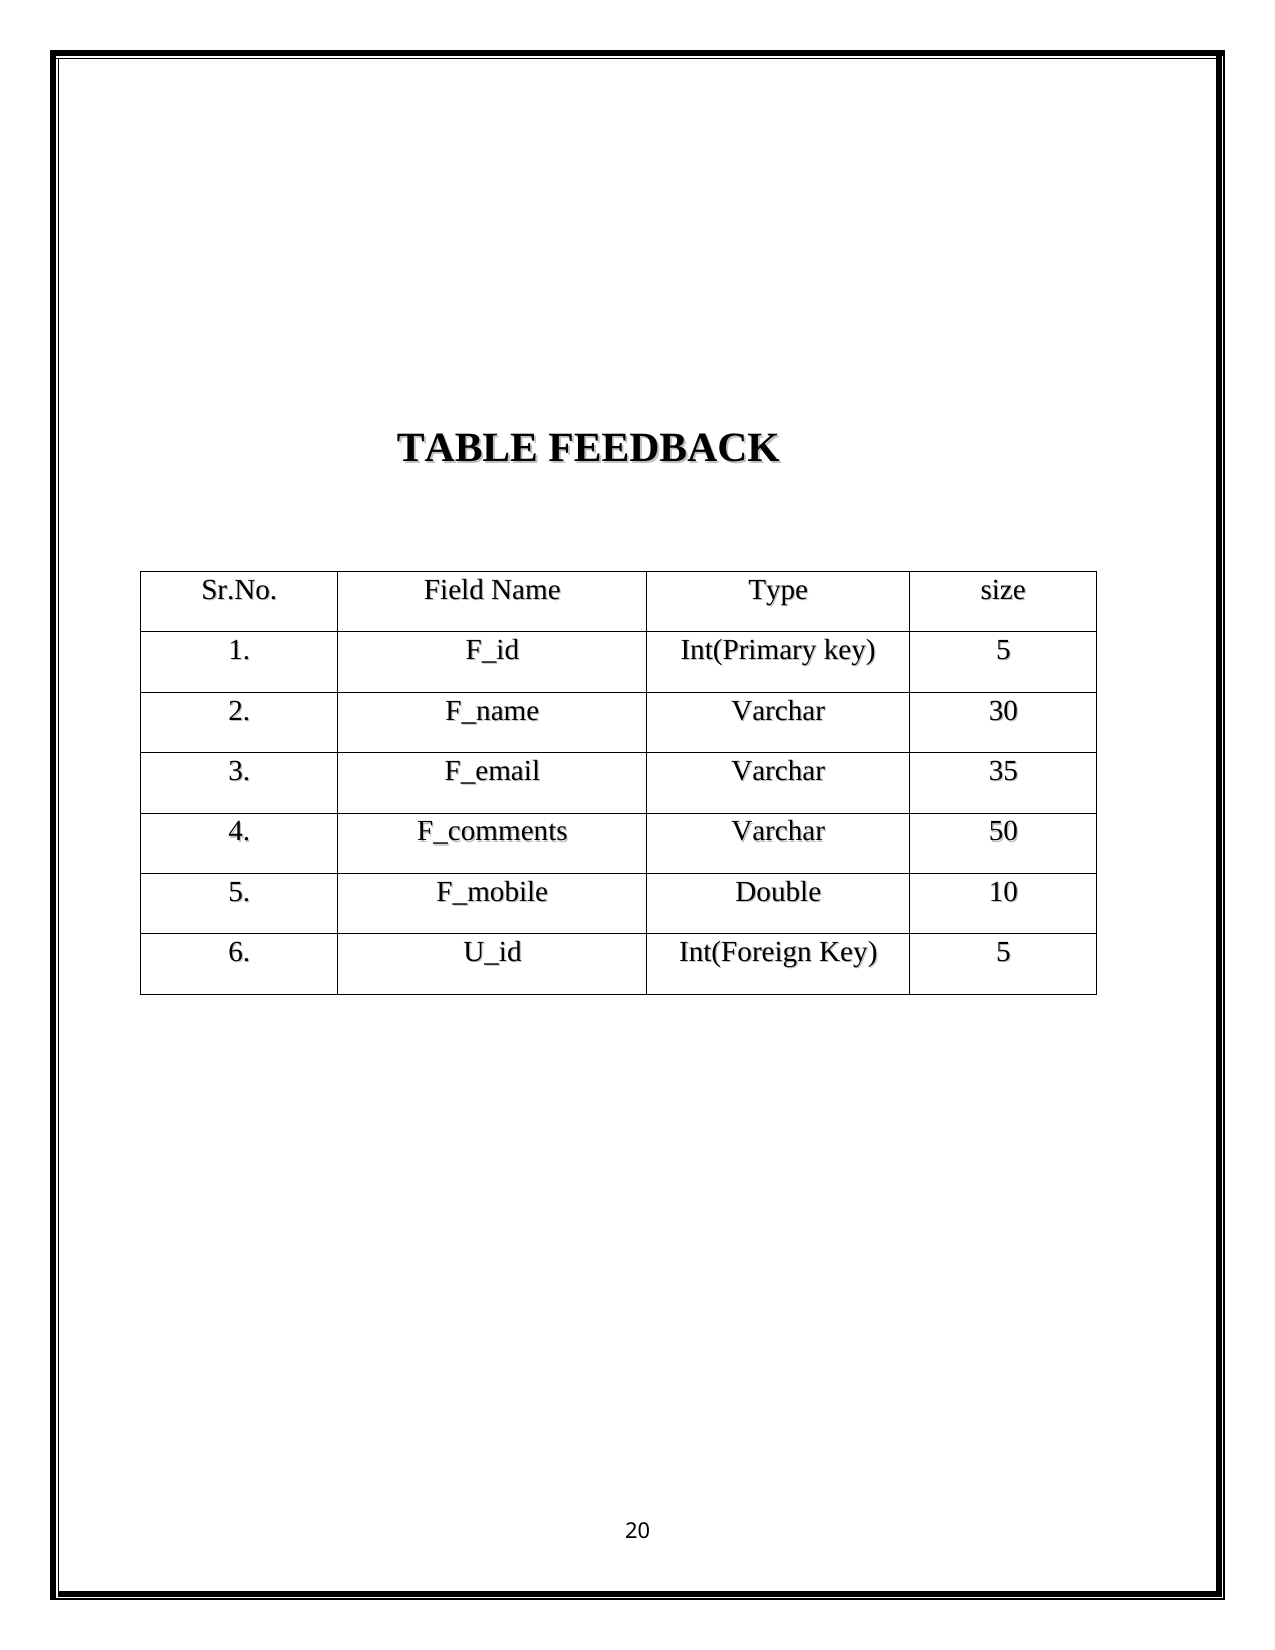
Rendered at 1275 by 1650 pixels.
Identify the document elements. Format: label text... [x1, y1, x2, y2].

table_cell 35 [910, 753, 1096, 812]
table_cell Varchar [647, 814, 909, 873]
table_cell 30 [910, 693, 1096, 752]
table_cell 10 [910, 874, 1096, 933]
table_cell 5 [910, 632, 1096, 692]
table_cell F_id [338, 632, 646, 692]
table_cell 5 [910, 934, 1096, 994]
table_cell Varchar [647, 753, 909, 812]
table_cell 4. [141, 814, 337, 873]
list TABLE FEEDBACK [300, 422, 1125, 470]
table_cell Varchar [647, 693, 909, 752]
table_header Sr.No. [141, 572, 337, 631]
table_cell F_name [338, 693, 646, 752]
table_cell U_id [338, 934, 646, 994]
table_header Type [647, 572, 909, 631]
table_cell F_mobile [338, 874, 646, 933]
table_cell Double [647, 874, 909, 933]
table_header Field Name [338, 572, 646, 631]
table_cell 5. [141, 874, 337, 933]
table_cell 1. [141, 632, 337, 692]
table_cell 50 [910, 814, 1096, 873]
table_cell Int(Foreign Key) [647, 934, 909, 994]
table_cell Int(Primary key) [647, 632, 909, 692]
table_cell F_comments [338, 814, 646, 873]
table_header size [910, 572, 1096, 631]
table_cell 3. [141, 753, 337, 812]
table_cell 6. [141, 934, 337, 994]
table_cell F_email [338, 753, 646, 812]
table_cell 2. [141, 693, 337, 752]
